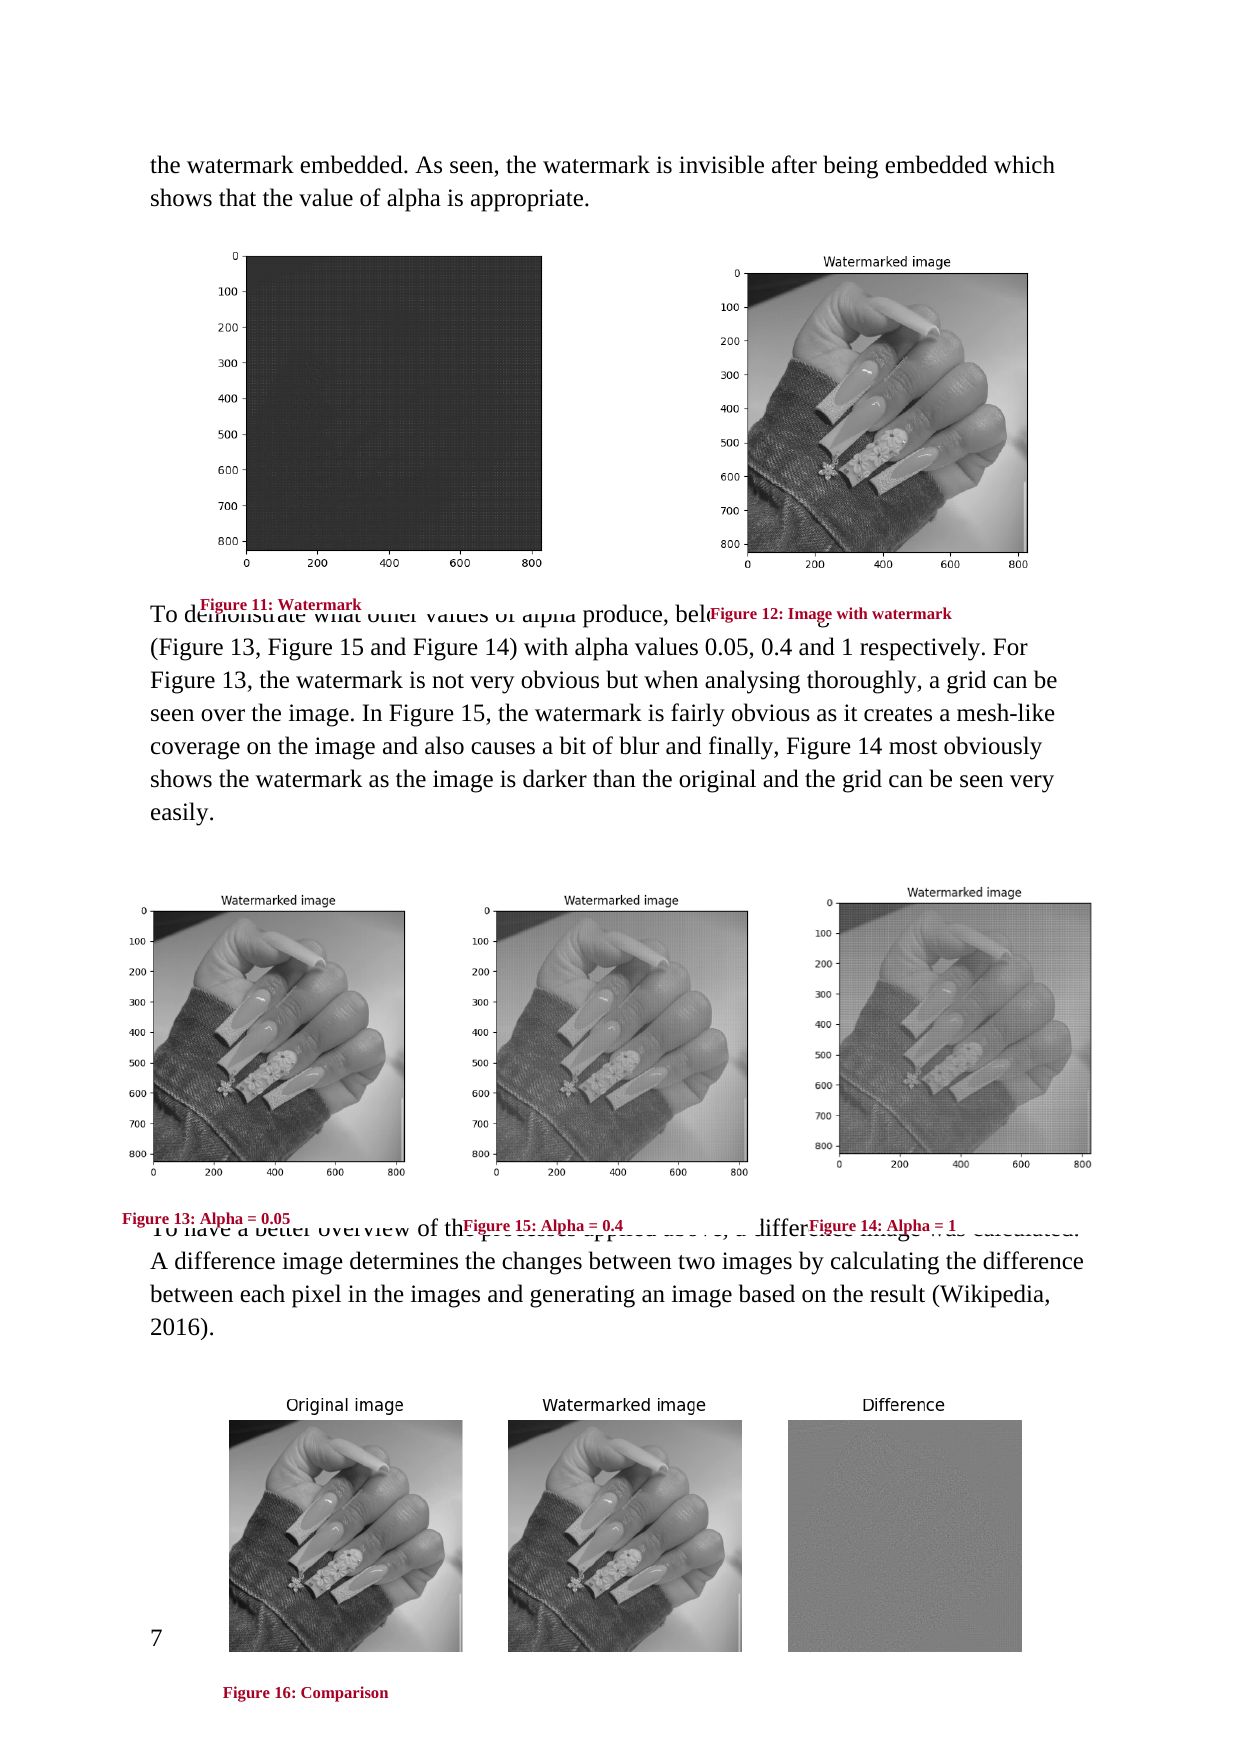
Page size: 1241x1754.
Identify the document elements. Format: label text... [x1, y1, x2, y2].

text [150, 150, 1090, 212]
picture [215, 1377, 1040, 1674]
picture [191, 236, 572, 592]
picture [808, 863, 1104, 1189]
picture [710, 248, 1040, 574]
picture [121, 872, 414, 1188]
picture [462, 871, 761, 1195]
